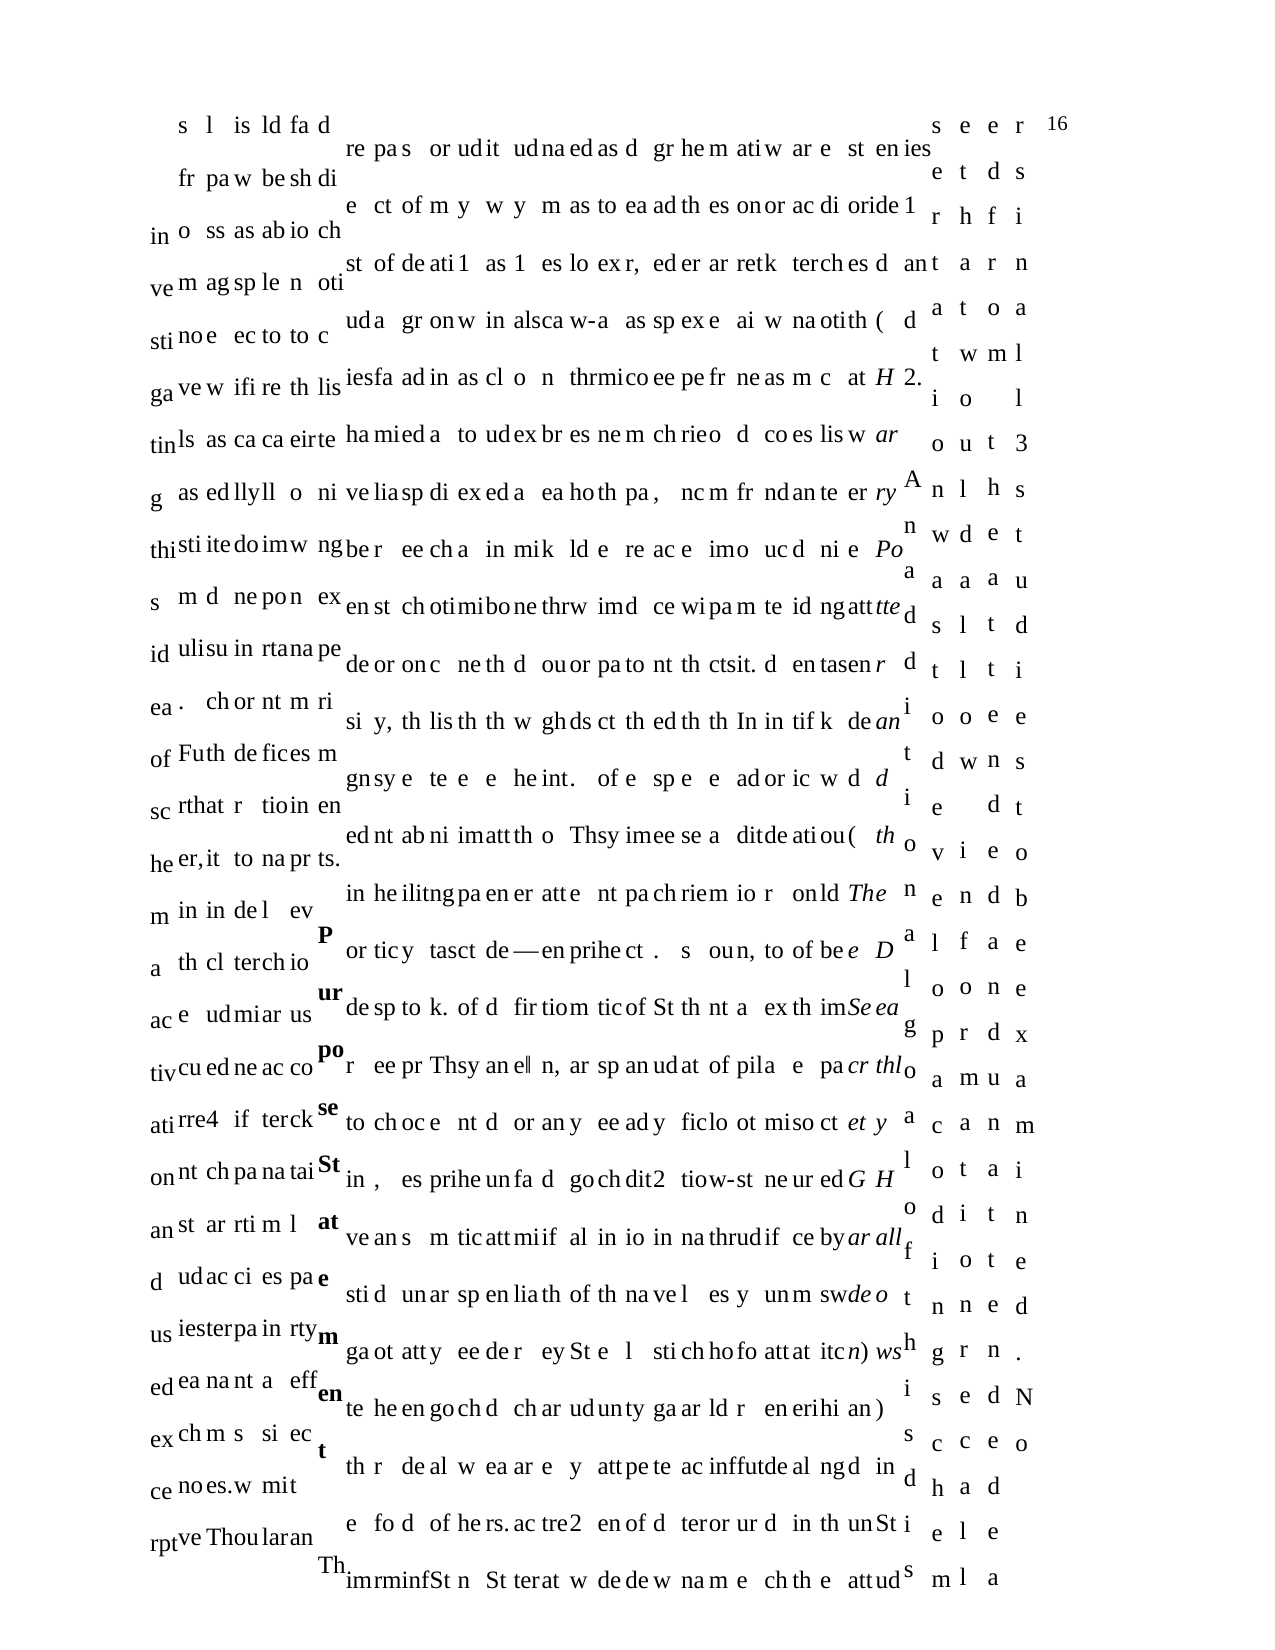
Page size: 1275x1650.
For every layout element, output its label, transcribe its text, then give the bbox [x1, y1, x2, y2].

text investigating this idea of schema activation and used excerpts from novels as stimuli. Further, in the current studies each novel passage was edited such that it included 4 character names. This was specifically done in order to determine if participants would be able to recall important fictional character names in a similar fashion to their own names in previous cocktail party effect and dichotic listening experiments. [150, 111, 346, 1557]
text An additional goal of this dissertation was to develop a coding scheme that would allow information recalled from the attended and unattended ears in all 3 studies to be examined. No [1015, 111, 1028, 1456]
text An additional goal of this dissertation was to develop a coding scheme that would allow information recalled from the attended and unattended ears in all 3 studies to be examined. No [987, 111, 1000, 1590]
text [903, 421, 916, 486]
text An additional goal of this dissertation was to develop a coding scheme that would allow information recalled from the attended and unattended ears in all 3 studies to be examined. No [931, 111, 944, 1593]
text Purpose Statement Three studies have been designed in order to investigate the impact of a familiar story, synthetic speech, and other forms of degraded speech on the ability to process unattended information in a dichotic listening task. The primary goal of Study 1 was to examine the impact of synthetic speech when it was included in both the attended and unattended ears. Study 1 also examined whether ―fire‖ or familiar character names can break through into attention, and if they are treated as low-threshold words. The primary goal of Study 2 was to examine the impact of synthetic speech in the unattended ear, as compared to the impact of an additional type of degraded speech, accented speech. Study 2 investigated whether experience with the series that fictional character names are from impacts the amount of low-threshold information retained from it. In addition, a pilot study for future work was conducted in order to examine if unattended character names and identification of the source material in the dichotic listening task would be impacted by switching the stories that were attended (The Secret Garden) and unattended (Harry Potter and the Deathly Hallows) in Studies 1 and 2. [318, 111, 931, 1600]
text 16 [1043, 111, 1071, 135]
text An additional goal of this dissertation was to develop a coding scheme that would allow information recalled from the attended and unattended ears in all 3 studies to be examined. No [959, 111, 972, 1590]
text An additional goal of this dissertation was to develop a coding scheme that would allow information recalled from the attended and unattended ears in all 3 studies to be examined. No [903, 481, 916, 1583]
